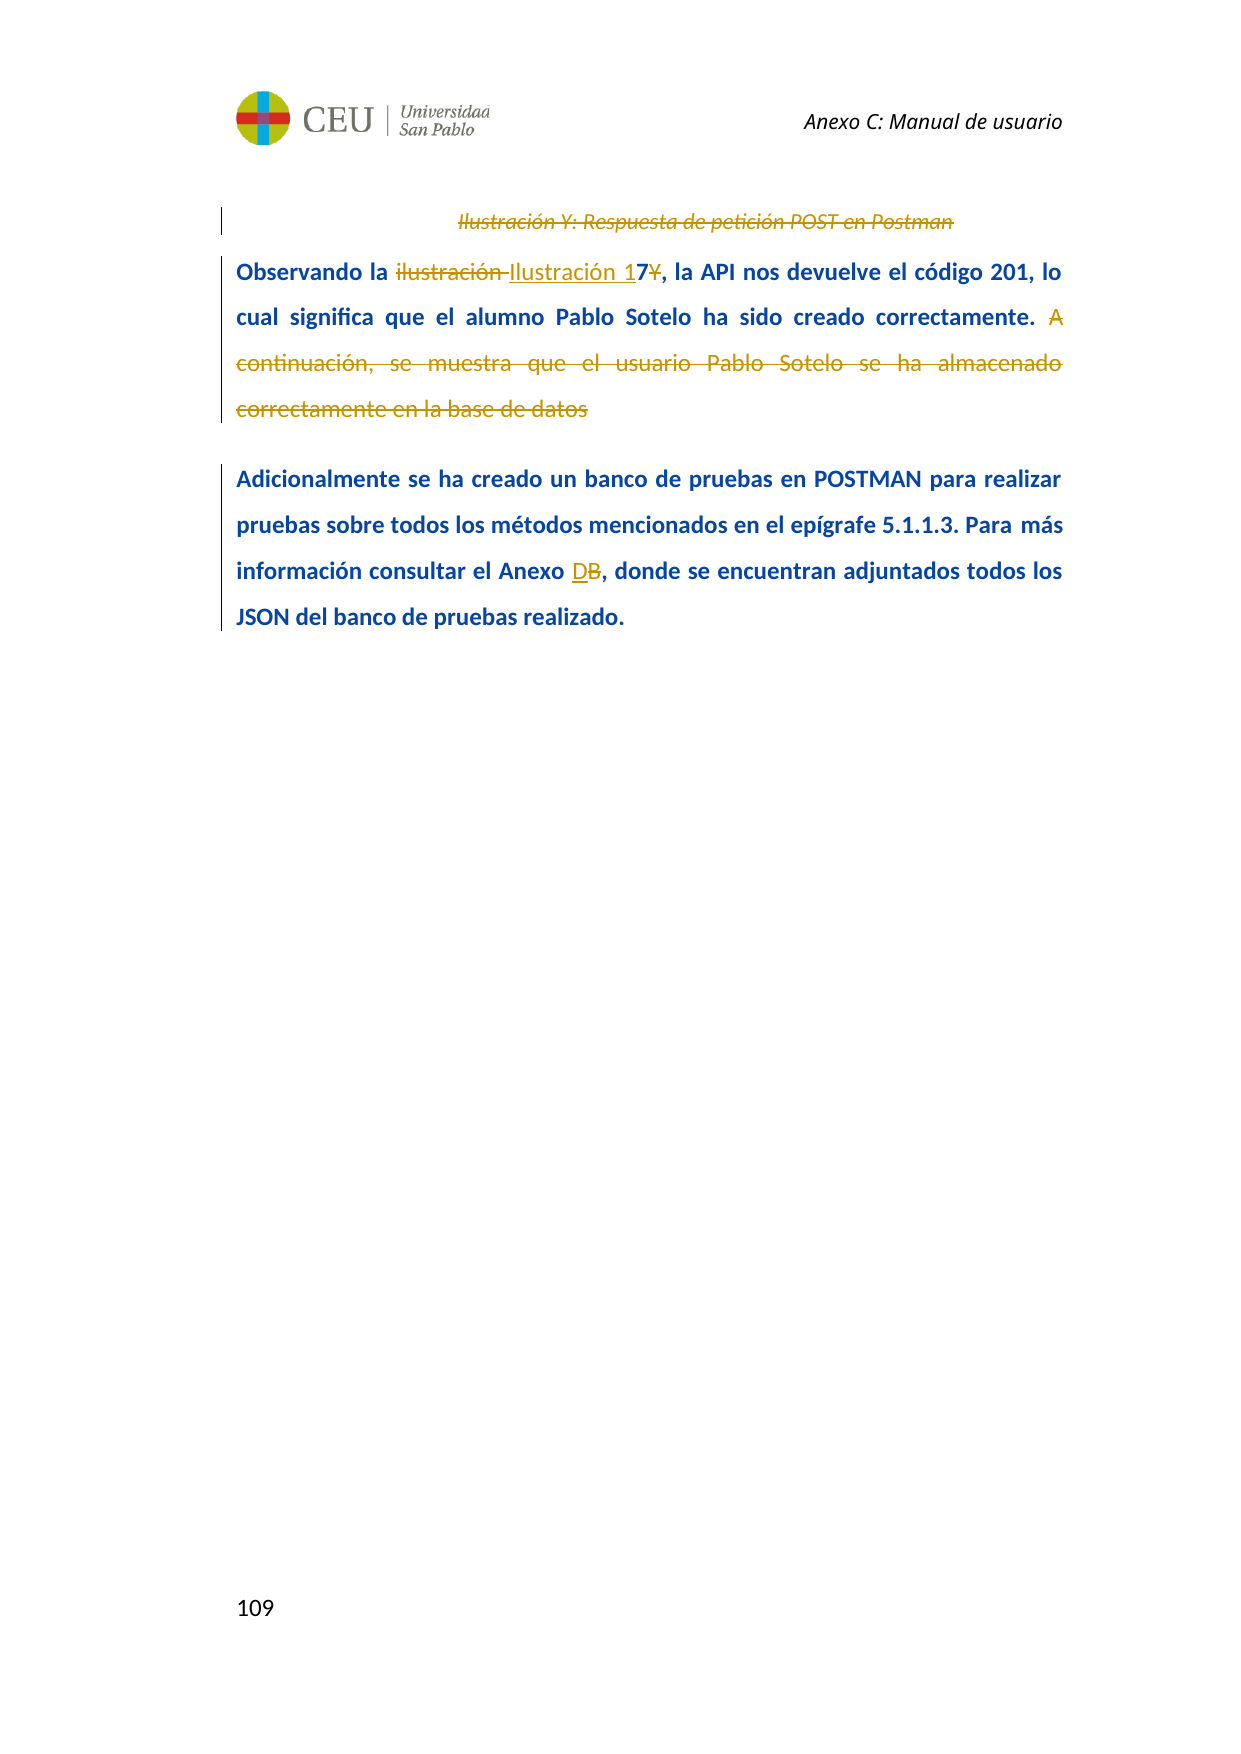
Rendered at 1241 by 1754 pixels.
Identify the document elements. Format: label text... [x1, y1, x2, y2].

text Adicionalmente se ha creado un banco de pruebas en POSTMAN para realizar pruebas sobre todos los métodos mencionados en el epígrafe 5.1.1.3. Para más información consultar el Anexo , donde se encuentran adjuntados todos los JSON del banco de pruebas realizado. [236, 463, 1063, 631]
text Observando la 7, la API nos devuelve el código 201, lo cual significa que el alumno Pablo Sotelo ha sido creado correctamente. [236, 365, 1063, 423]
picture [235, 89, 490, 146]
text Observando la 7, la API nos devuelve el código 201, lo cual significa que el alumno Pablo Sotelo ha sido creado correctamente. [236, 256, 1063, 364]
